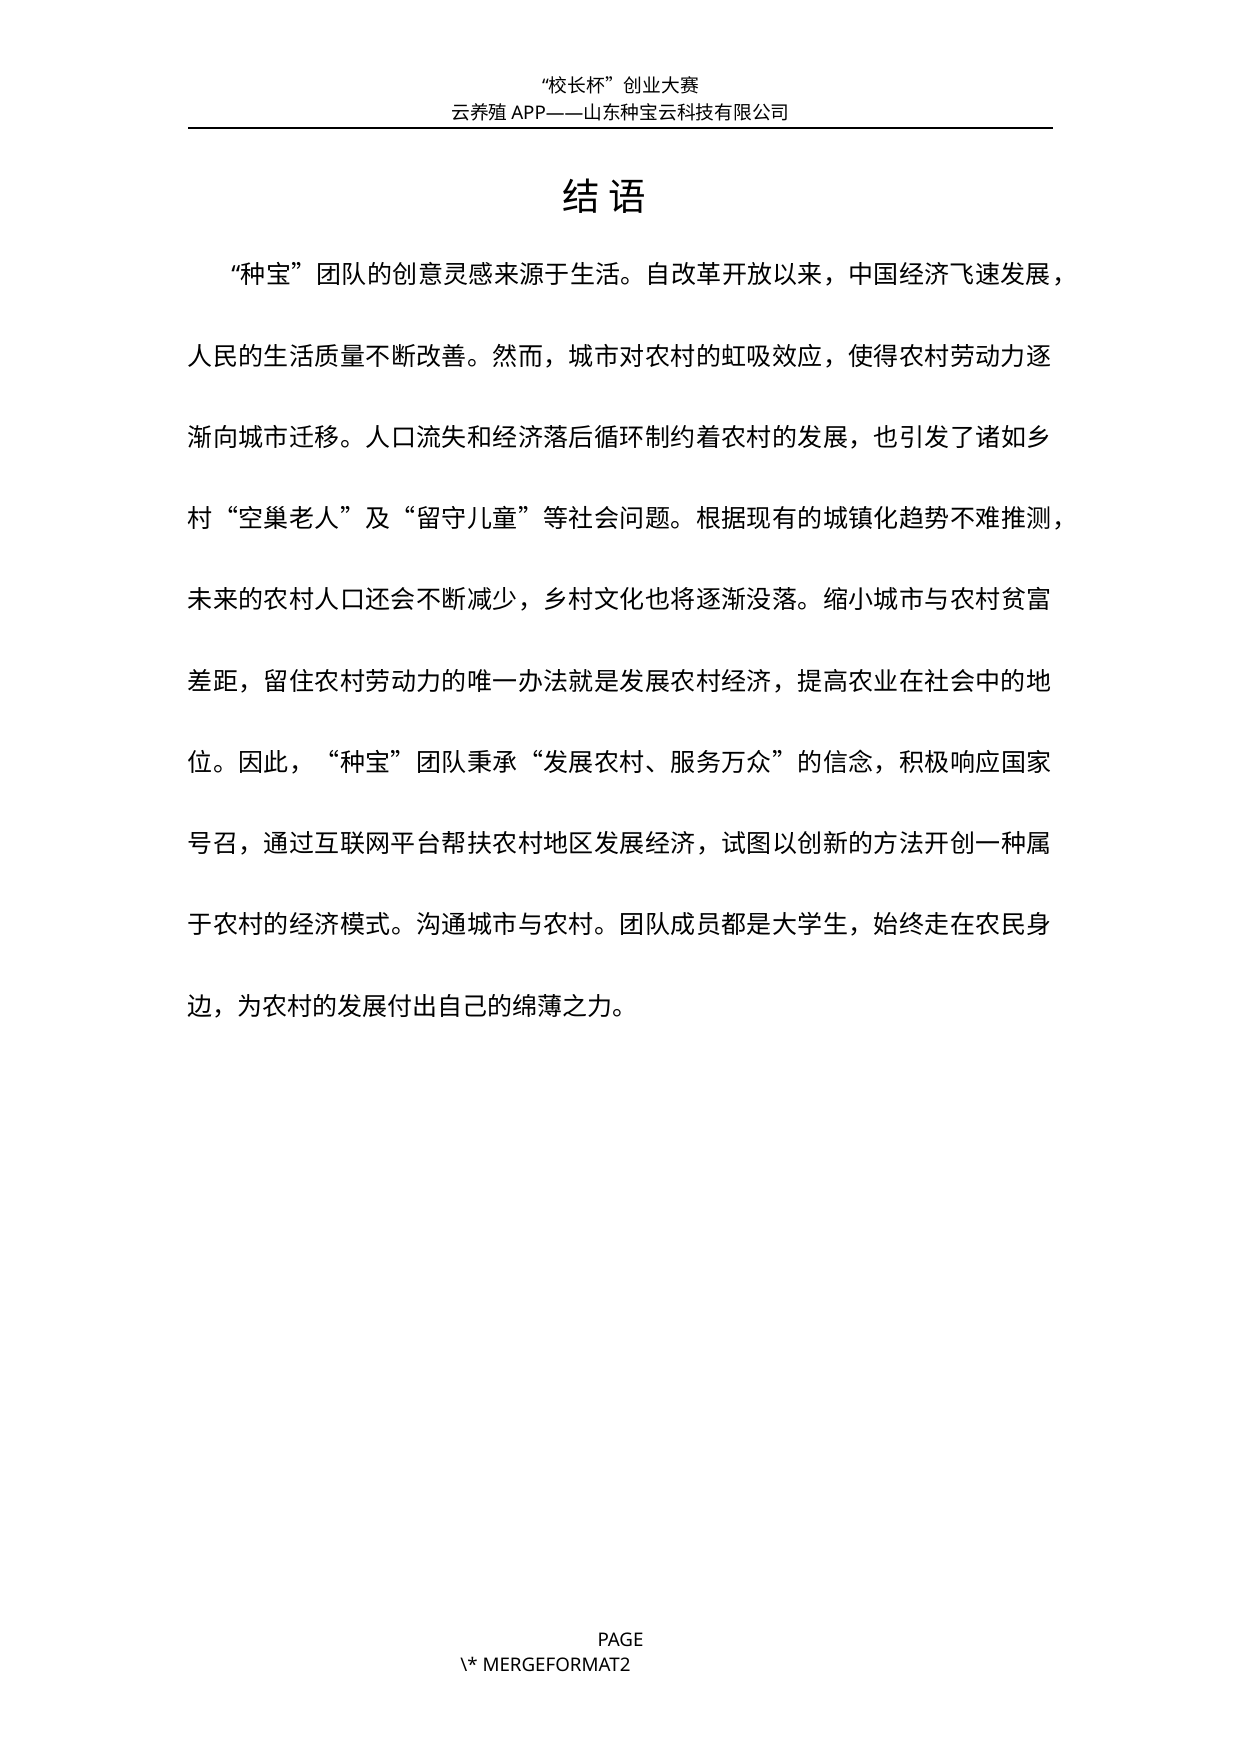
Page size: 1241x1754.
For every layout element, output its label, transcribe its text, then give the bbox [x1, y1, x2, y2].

text “种宝”团队的创意灵感来源于生活。自改革开放以来，中国经济飞速发展，人民的生活质量不断改善。然而，城市对农村的虹吸效应，使得农村劳动力逐渐向城市迁移。人口流失和经济落后循环制约着农村的发展，也引发了诸如乡村“空巢老人”及“留守儿童”等社会问题。根据现有的城镇化趋势不难推测，未来的农村人口还会不断减少，乡村文化也将逐渐没落。缩小城市与农村贫富差距，留住农村劳动力的唯一办法就是发展农村经济，提高农业在社会中的地位。因此，“种宝”团队秉承“发展农村、服务万众”的信念，积极响应国家号召，通过互联网平台帮扶农村地区发展经济，试图以创新的方法开创一种属于农村的经济模式。沟通城市与农村。团队成员都是大学生，始终走在农民身边，为农村的发展付出自己的绵薄之力。 [187, 241, 1053, 1037]
text 结 语 [187, 162, 1053, 227]
